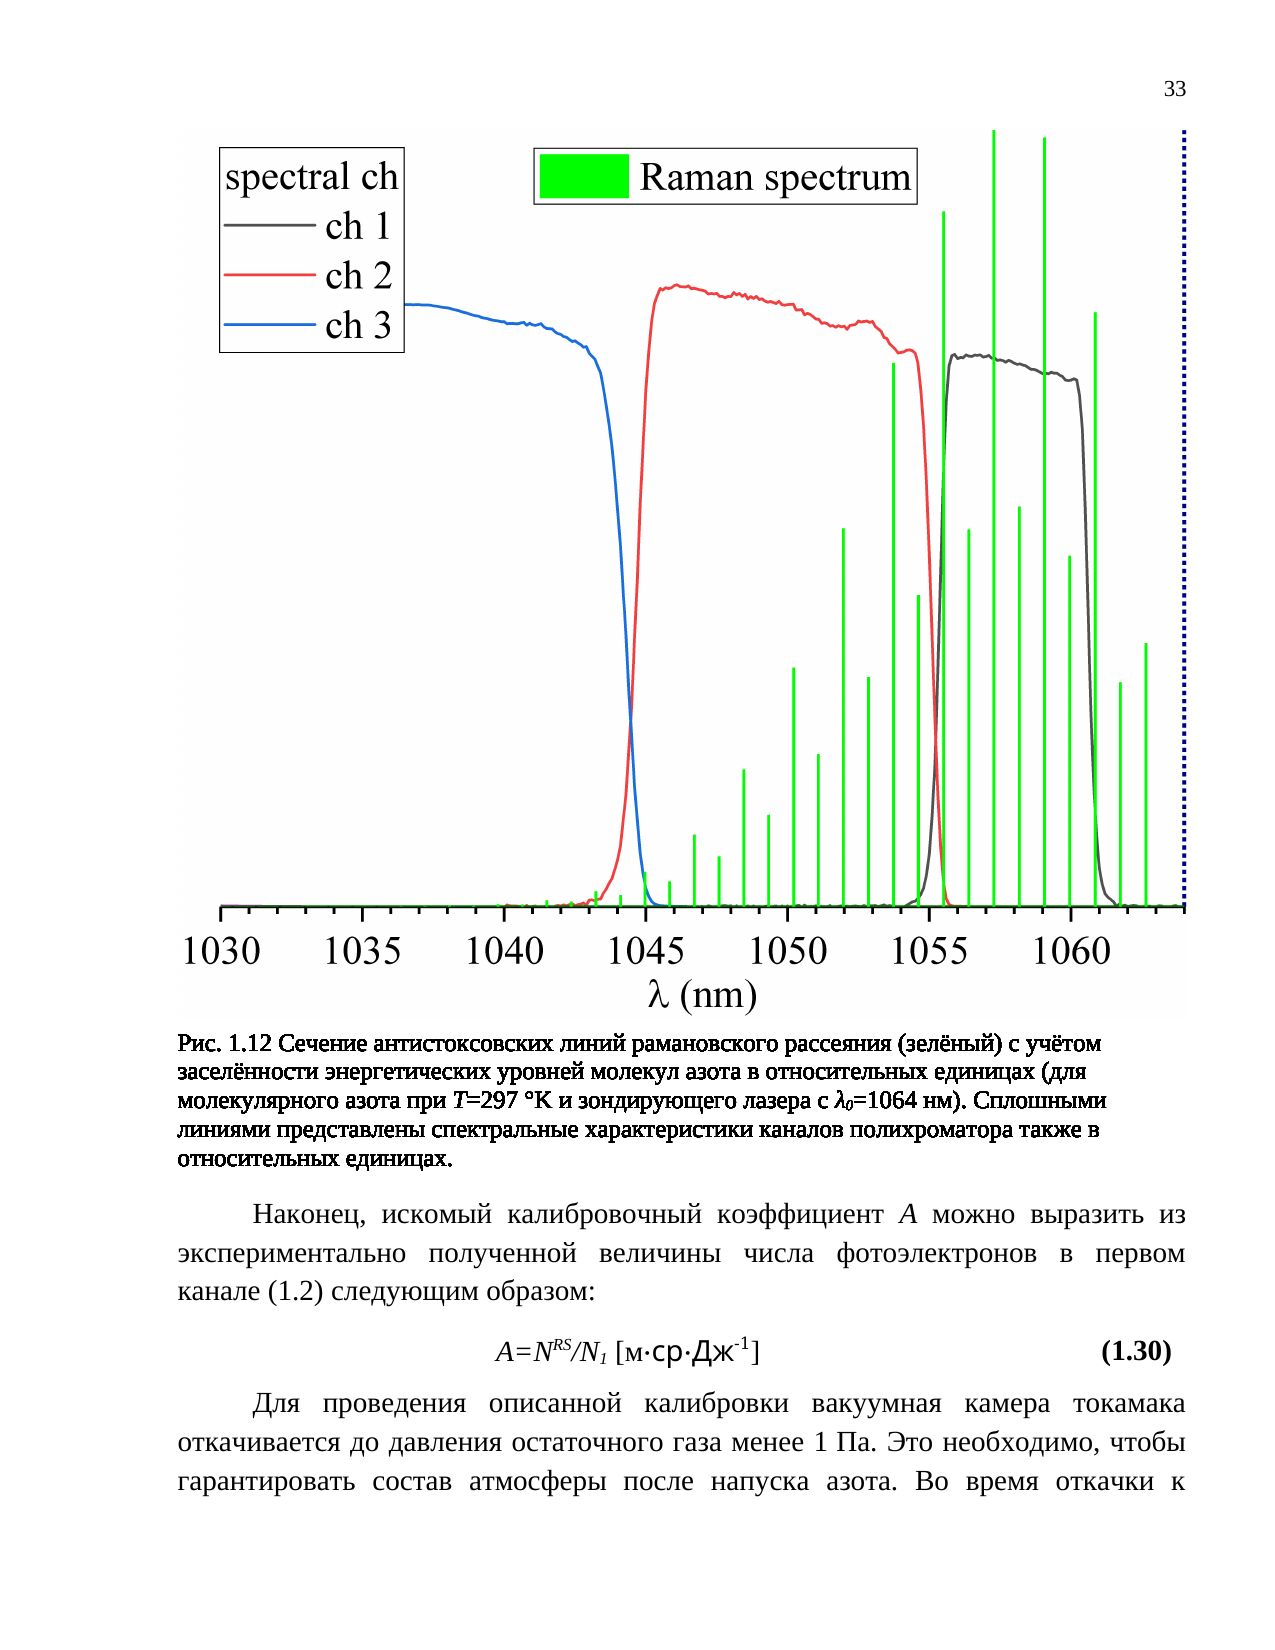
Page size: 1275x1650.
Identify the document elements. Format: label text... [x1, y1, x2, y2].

picture [177, 127, 1187, 1019]
text Наконец, искомый калибровочный коэффициент A можно выразить из экспериментально полученной величины числа фотоэлектронов в первом канале (1.2) следующим образом: [177, 1196, 1186, 1307]
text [177, 1386, 1186, 1496]
table_header (1.30) [1090, 1333, 1183, 1386]
table_header A=NRS/N1 [м⋅ср⋅Дж-1] [166, 1333, 1090, 1386]
